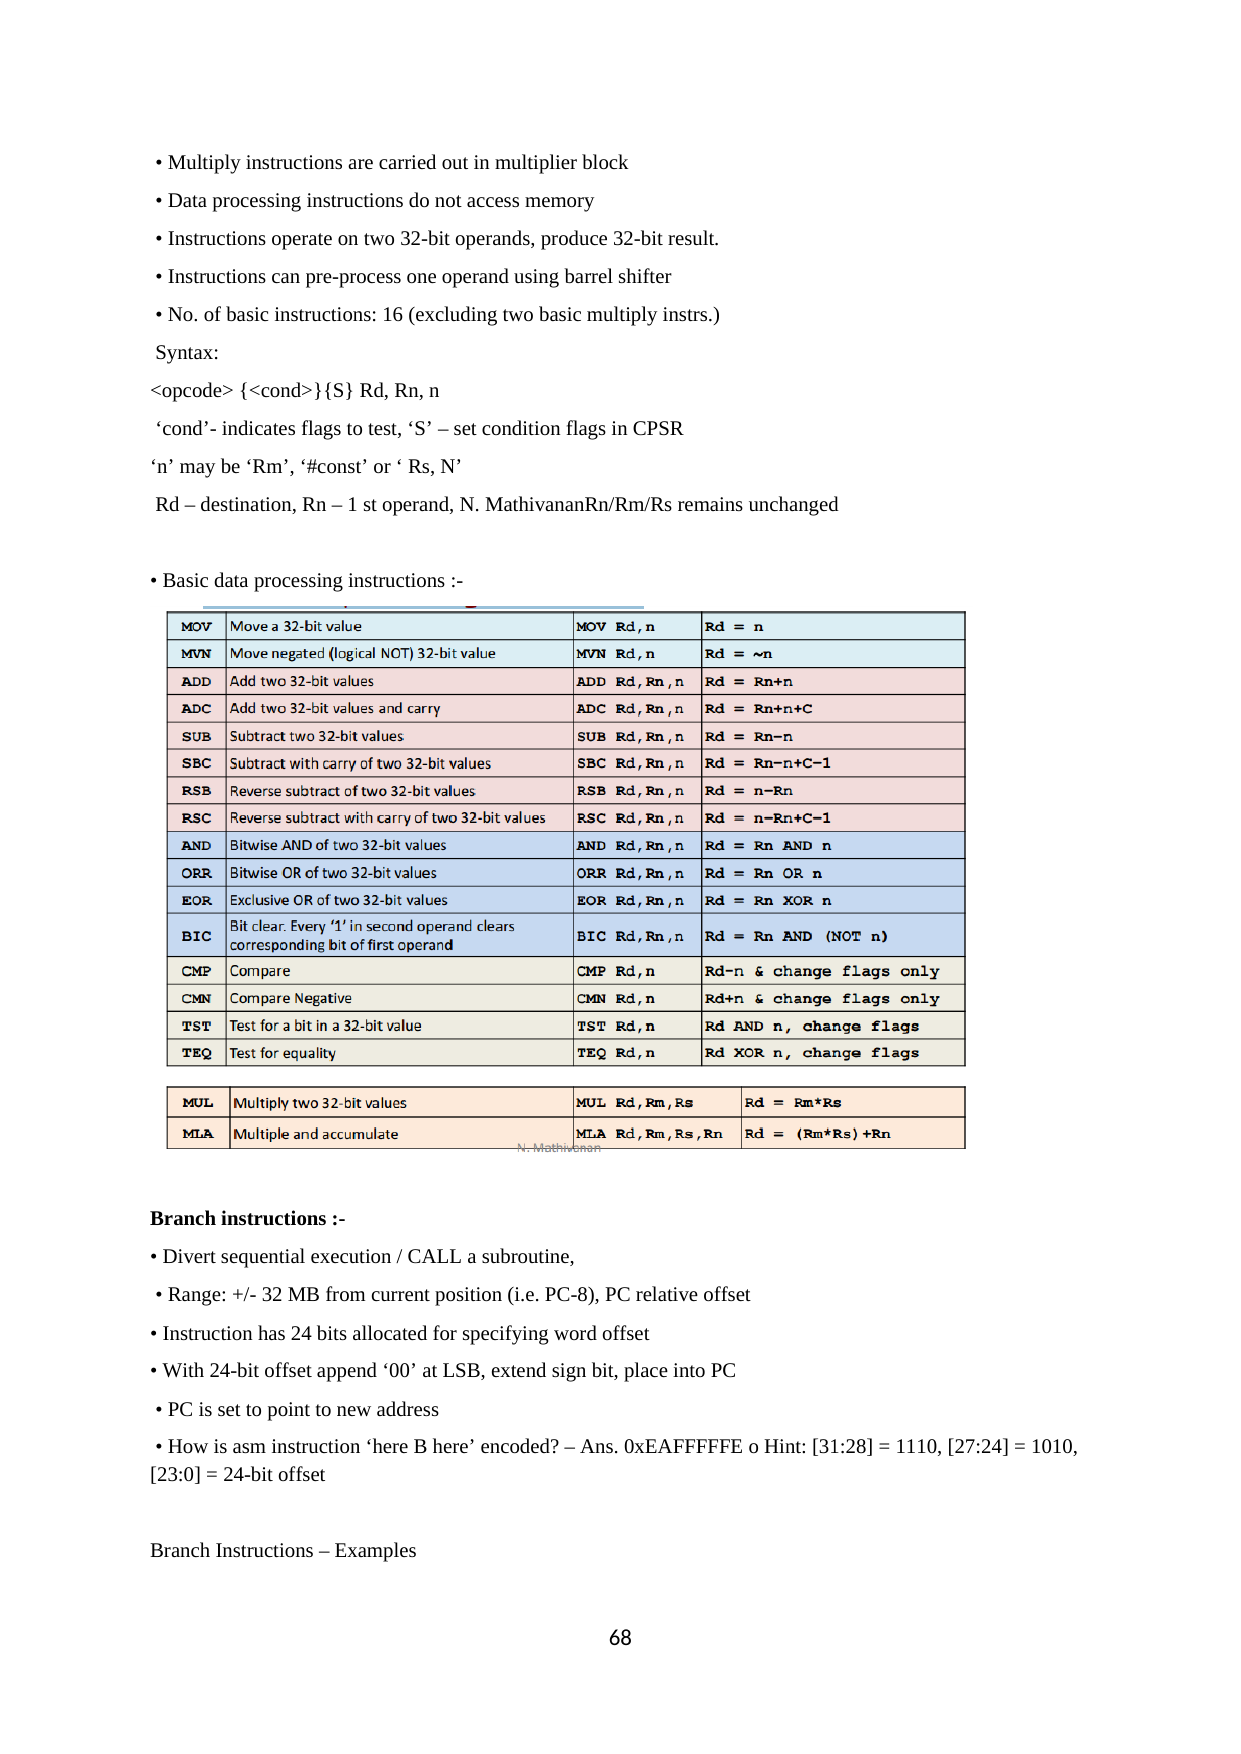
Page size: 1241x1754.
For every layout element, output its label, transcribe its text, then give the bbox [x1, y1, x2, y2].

text Syntax: [150, 340, 1090, 364]
text • Instruction has 24 bits allocated for specifying word offset [150, 1320, 1090, 1344]
text • No. of basic instructions: 16 (excluding two basic multiply instrs.) [150, 302, 1090, 326]
text • Instructions operate on two 32-bit operands, produce 32-bit result. [150, 226, 1090, 250]
text • Multiply instructions are carried out in multiplier block [150, 150, 1090, 174]
text Branch Instructions – Examples [150, 1538, 1090, 1562]
text <opcode> {<cond>}{S} Rd, Rn, n [150, 378, 1090, 402]
text • Range: +/- 32 MB from current position (i.e. PC-8), PC relative offset [150, 1282, 1090, 1306]
text • With 24-bit offset append ‘00’ at LSB, extend sign bit, place into PC [150, 1358, 1090, 1382]
text • Instructions can pre-process one operand using barrel shifter [150, 264, 1090, 288]
text • How is asm instruction ‘here B here’ encoded? – Ans. 0xEAFFFFFE o Hint: [31:28] = 1110, [27:24] = 1010, [23:0] = 24-bit offset [150, 1434, 1090, 1486]
text • Divert sequential execution / CALL a subroutine, [150, 1244, 1090, 1268]
text ‘cond’- indicates flags to test, ‘S’ – set condition flags in CPSR [150, 416, 1090, 440]
text ‘n’ may be ‘Rm’, ‘#const’ or ‘ Rs, N’ [150, 454, 1090, 478]
text Branch instructions :- [150, 1206, 1090, 1230]
picture [150, 596, 978, 1154]
text • PC is set to point to new address [150, 1396, 1090, 1421]
text Rd – destination, Rn – 1 st operand, N. MathivananRn/Rm/Rs remains unchanged [150, 492, 1090, 516]
text • Data processing instructions do not access memory [150, 188, 1090, 212]
